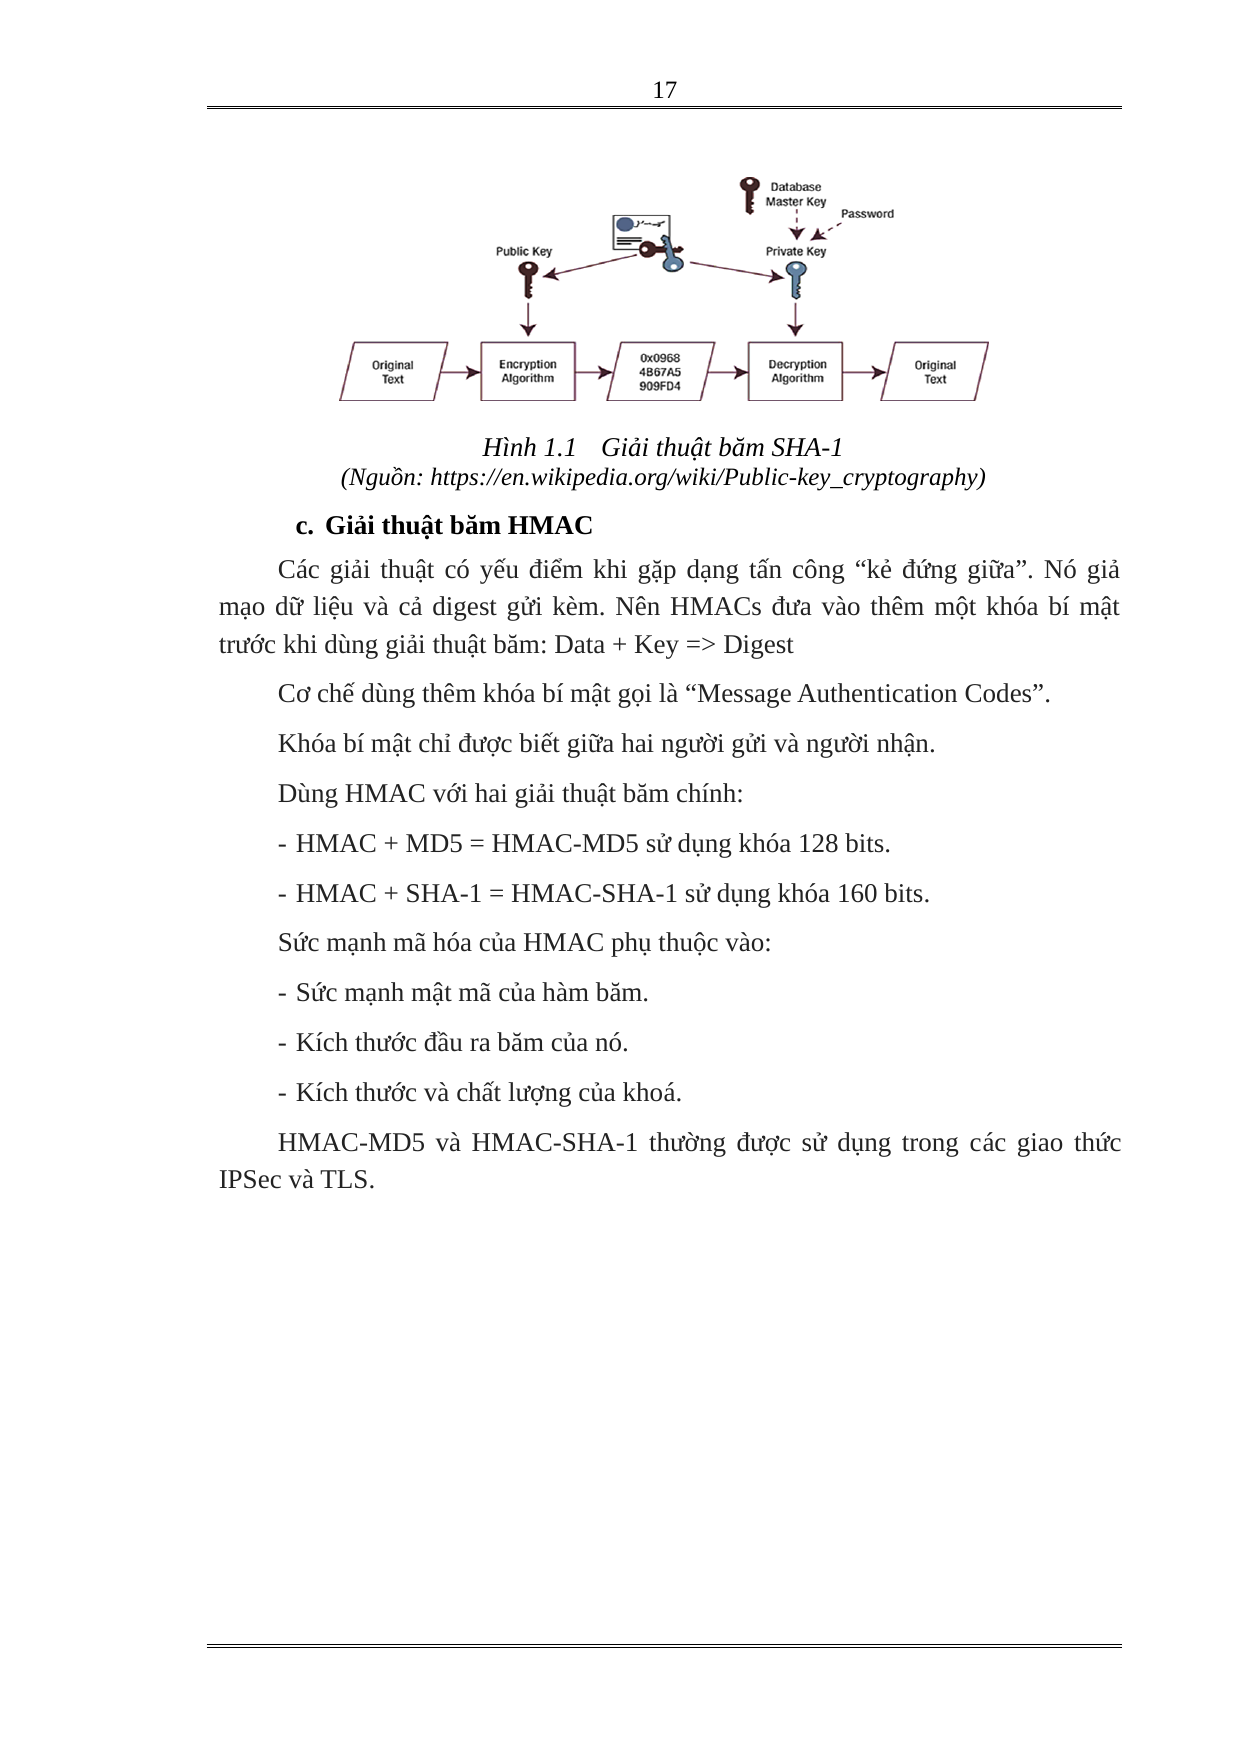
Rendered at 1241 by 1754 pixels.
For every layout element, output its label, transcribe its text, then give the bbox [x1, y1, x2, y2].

text - Kích thước và chất lượng của khoá. [218, 1076, 1122, 1107]
text - HMAC + MD5 = HMAC-MD5 sử dụng khóa 128 bits. [218, 827, 1122, 858]
picture [339, 177, 989, 401]
text Cơ chế dùng thêm khóa bí mật gọi là “Message Authentication Codes”. [218, 677, 1122, 709]
text Sức mạnh mã hóa của HMAC phụ thuộc vào: [218, 926, 1122, 958]
text Dùng HMAC với hai giải thuật băm chính: [218, 777, 1122, 808]
text - Sức mạnh mật mã của hàm băm. [218, 976, 1122, 1007]
text (Nguồn: https://en.wikipedia.org/wiki/Public-key_cryptography) [207, 462, 1122, 491]
text - HMAC + SHA-1 = HMAC-SHA-1 sử dụng khóa 160 bits. [218, 877, 1122, 908]
text Khóa bí mật chỉ được biết giữa hai người gửi và người nhận. [218, 727, 1122, 758]
text - Kích thước đầu ra băm của nó. [218, 1026, 1122, 1057]
text Các giải thuật có yếu điểm khi gặp dạng tấn công “kẻ đứng giữa”. Nó giả mạo dữ liệu và cả digest gửi kèm. Nên HMACs đưa vào thêm một khóa bí mật trước khi dùng giải thuật băm: Data + Key => Digest [218, 553, 1122, 659]
text Giải thuật băm SHA-1 [207, 431, 1122, 462]
text HMAC-MD5 và HMAC-SHA-1 thường được sử dụng trong các giao thức IPSec và TLS. [218, 1126, 1122, 1194]
subtitle Giải thuật băm HMAC [295, 509, 1122, 541]
